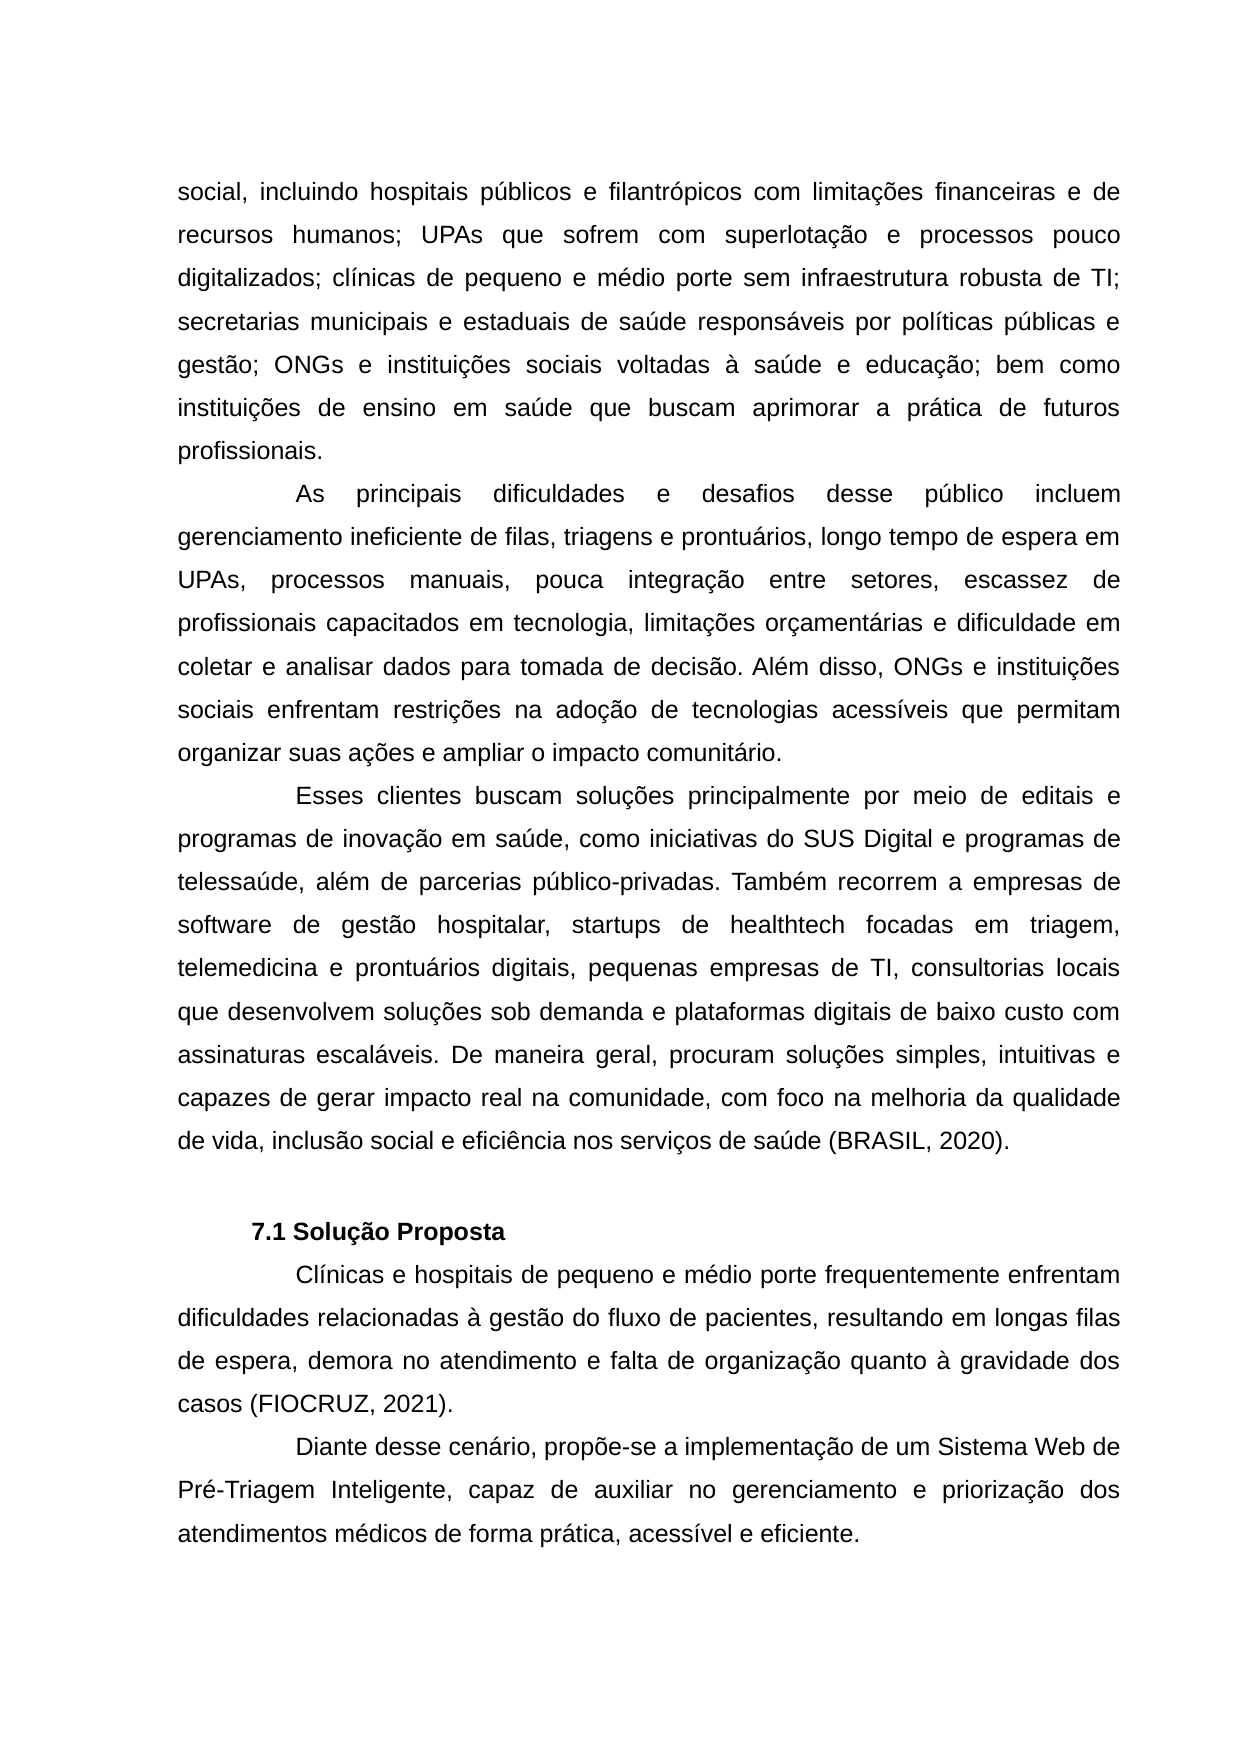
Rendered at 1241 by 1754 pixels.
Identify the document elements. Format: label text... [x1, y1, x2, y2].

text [177, 177, 1122, 465]
text Esses clientes buscam soluções principalmente por meio de editais e programas de inovação em saúde, como iniciativas do SUS Digital e programas de telessaúde, além de parcerias público-privadas. Também recorrem a empresas de software de gestão hospitalar, startups de healthtech focadas em triagem, telemedicina e prontuários digitais, pequenas empresas de TI, consultorias locais que desenvolvem soluções sob demanda e plataformas digitais de baixo custo com assinaturas escaláveis. De maneira geral, procuram soluções simples, intuitivas e capazes de gerar impacto real na comunidade, com foco na melhoria da qualidade de vida, inclusão social e eficiência nos serviços de saúde (BRASIL, 2020). [177, 781, 1122, 1155]
text Diante desse cenário, propõe-se a implementação de um Sistema Web de Pré-Triagem Inteligente, capaz de auxiliar no gerenciamento e priorização dos atendimentos médicos de forma prática, acessível e eficiente. [177, 1432, 1122, 1547]
text Clínicas e hospitais de pequeno e médio porte frequentemente enfrentam dificuldades relacionadas à gestão do fluxo de pacientes, resultando em longas filas de espera, demora no atendimento e falta de organização quanto à gravidade dos casos (FIOCRUZ, 2021). [177, 1260, 1122, 1418]
subtitle 7.1 Solução Proposta [251, 1217, 1122, 1246]
text As principais dificuldades e desafios desse público incluem gerenciamento ineficiente de filas, triagens e prontuários, longo tempo de espera em UPAs, processos manuais, pouca integração entre setores, escassez de profissionais capacitados em tecnologia, limitações orçamentárias e dificuldade em coletar e analisar dados para tomada de decisão. Além disso, ONGs e instituições sociais enfrentam restrições na adoção de tecnologias acessíveis que permitam organizar suas ações e ampliar o impacto comunitário. [177, 479, 1122, 767]
